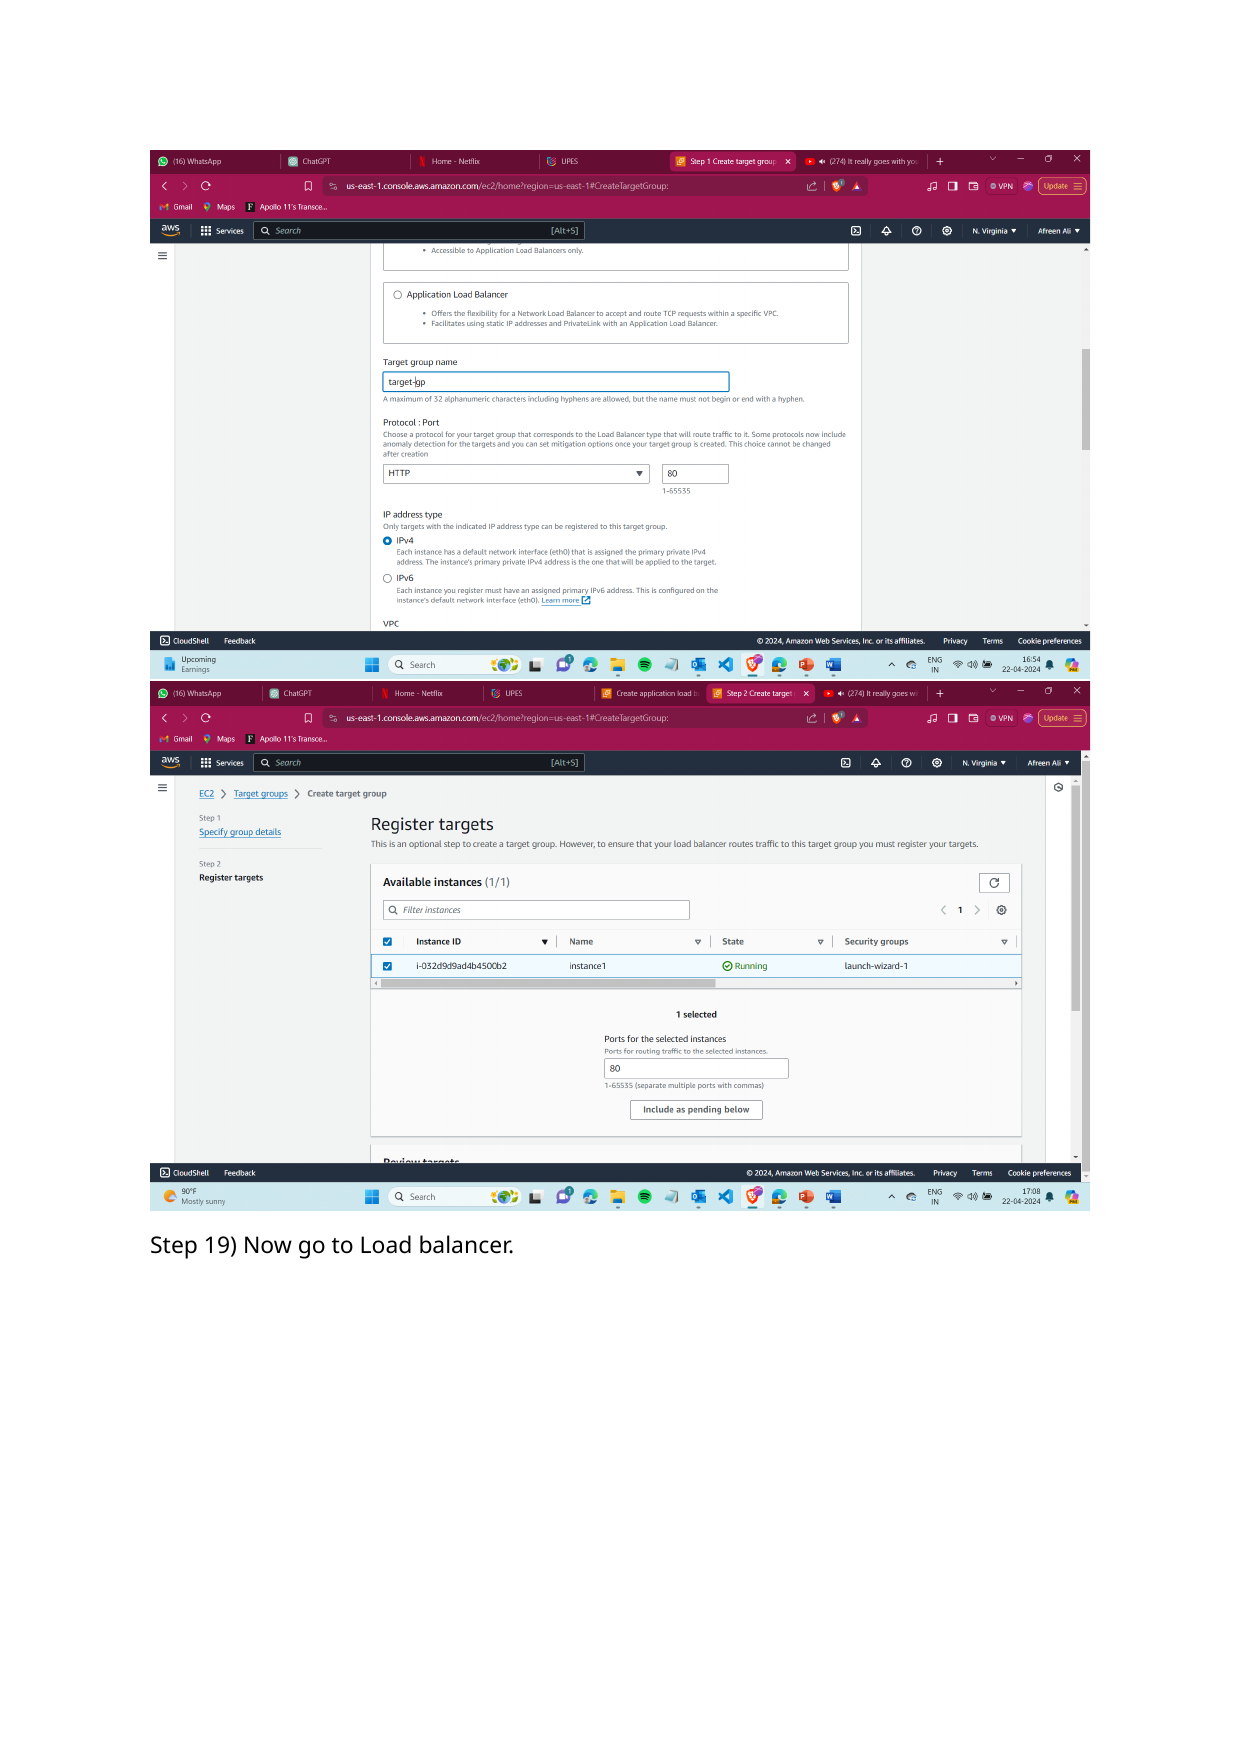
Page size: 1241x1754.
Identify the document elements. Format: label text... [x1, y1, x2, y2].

picture [150, 681, 1091, 1211]
text Step 19) Now go to Load balancer. [150, 1229, 1090, 1261]
picture [150, 150, 1091, 679]
